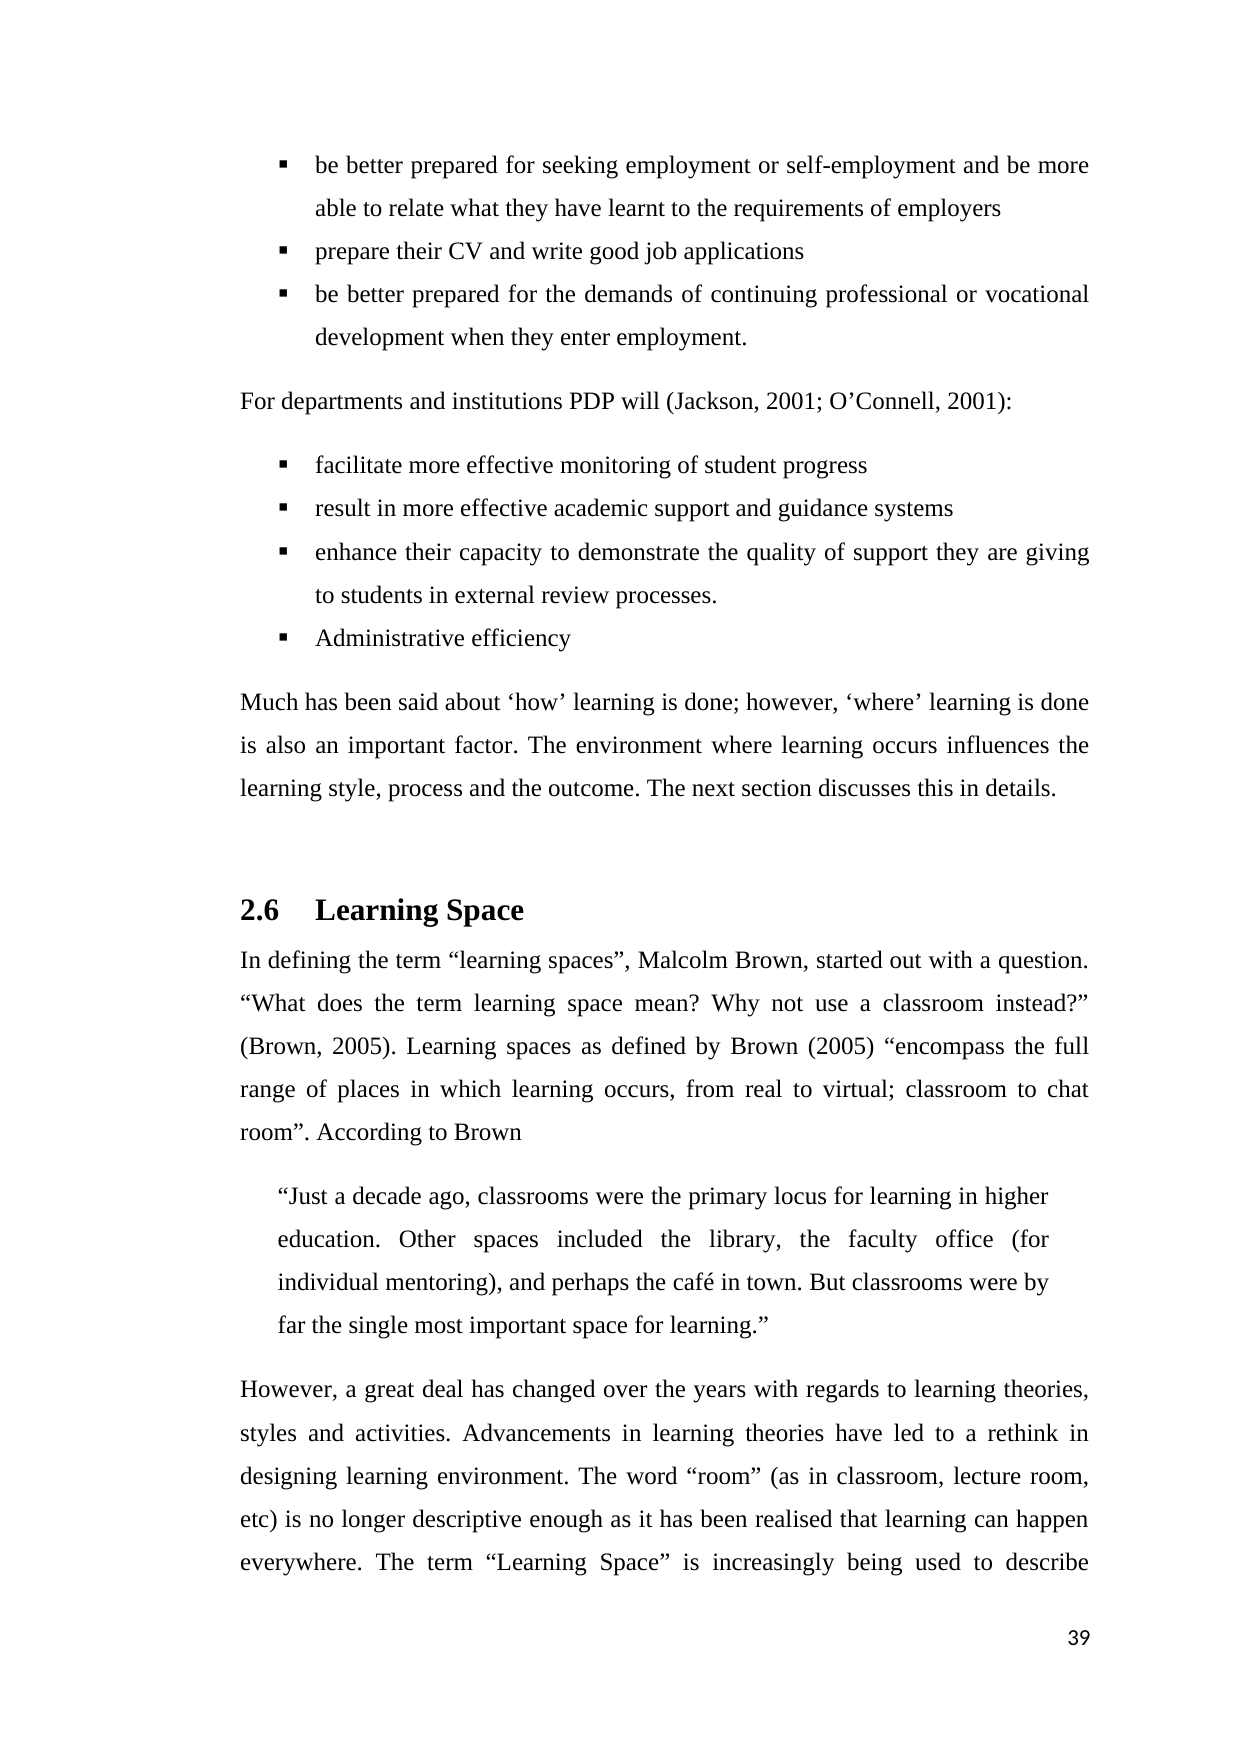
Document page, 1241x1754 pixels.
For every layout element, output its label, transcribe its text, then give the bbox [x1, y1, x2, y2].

list Administrative efficiency [277, 623, 1090, 652]
list be better prepared for seeking employment or self-employment and be more able to relate what they have learnt to the requirements of employers [277, 150, 1090, 222]
list facilitate more effective monitoring of student progress [277, 450, 1090, 479]
list result in more effective academic support and guidance systems [277, 493, 1090, 522]
text Much has been said about ‘how’ learning is done; however, ‘where’ learning is done is also an important factor. The environment where learning occurs influences the learning style, process and the outcome. The next section discusses this in details. [240, 687, 1090, 802]
text For departments and institutions PDP will (Jackson, 2001; O’Connell, 2001): [240, 386, 1090, 415]
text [240, 1374, 1090, 1576]
text In defining the term “learning spaces”, Malcolm Brown, started out with a question. “What does the term learning space mean? Why not use a classroom instead?” (Brown, 2005). Learning spaces as defined by Brown (2005) “encompass the full range of places in which learning occurs, from real to virtual; classroom to chat room”. According to Brown [240, 945, 1090, 1146]
subtitle 2.6 Learning Space [240, 837, 1090, 927]
list prepare their CV and write good job applications [277, 236, 1090, 265]
list enhance their capacity to demonstrate the quality of support they are giving to students in external review processes. [277, 537, 1090, 608]
list be better prepared for the demands of continuing professional or vocational development when they enter employment. [277, 279, 1090, 351]
text “Just a decade ago, classrooms were the primary locus for learning in higher education. Other spaces included the library, the faculty office (for individual mentoring), and perhaps the café in town. But classrooms were by far the single most important space for learning.” [277, 1181, 1050, 1339]
